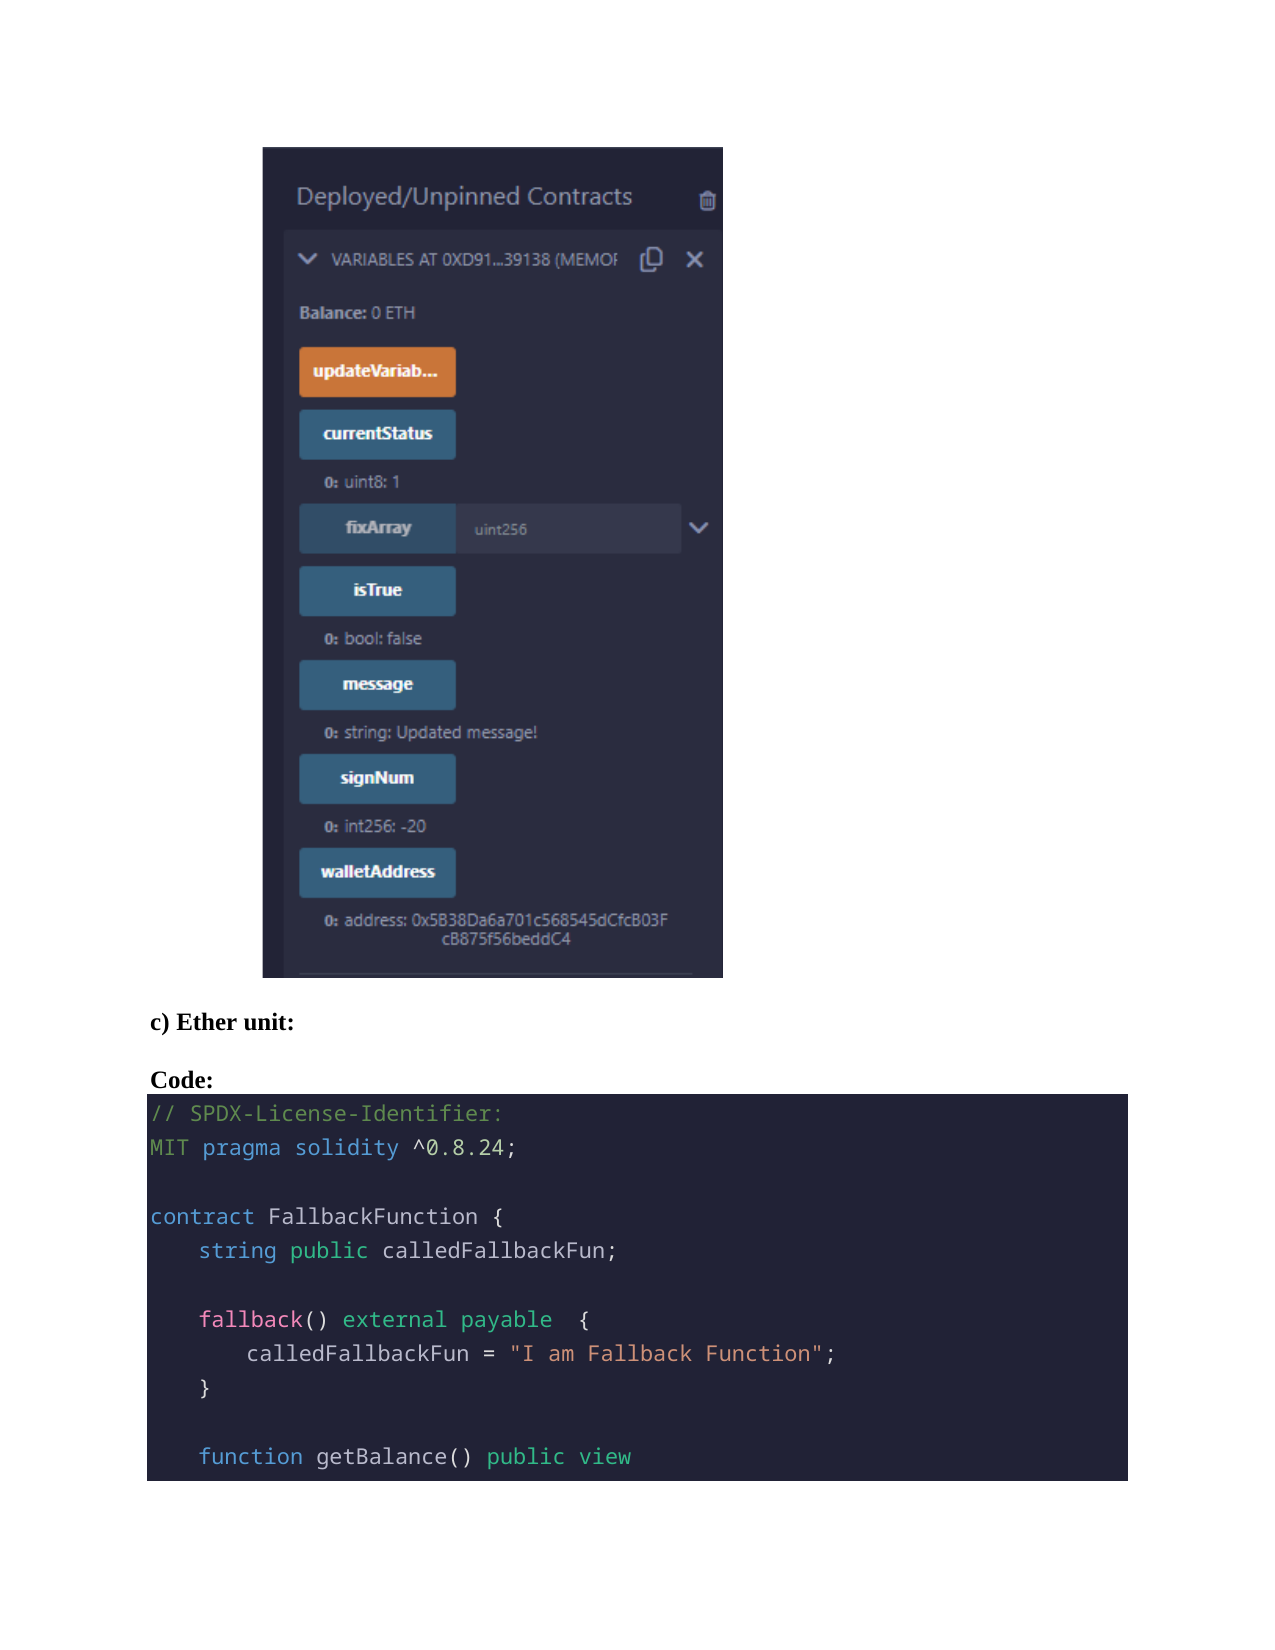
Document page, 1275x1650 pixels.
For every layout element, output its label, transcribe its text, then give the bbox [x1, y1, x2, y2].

picture [262, 147, 723, 978]
subtitle Ether unit: Code: [150, 1007, 295, 1094]
